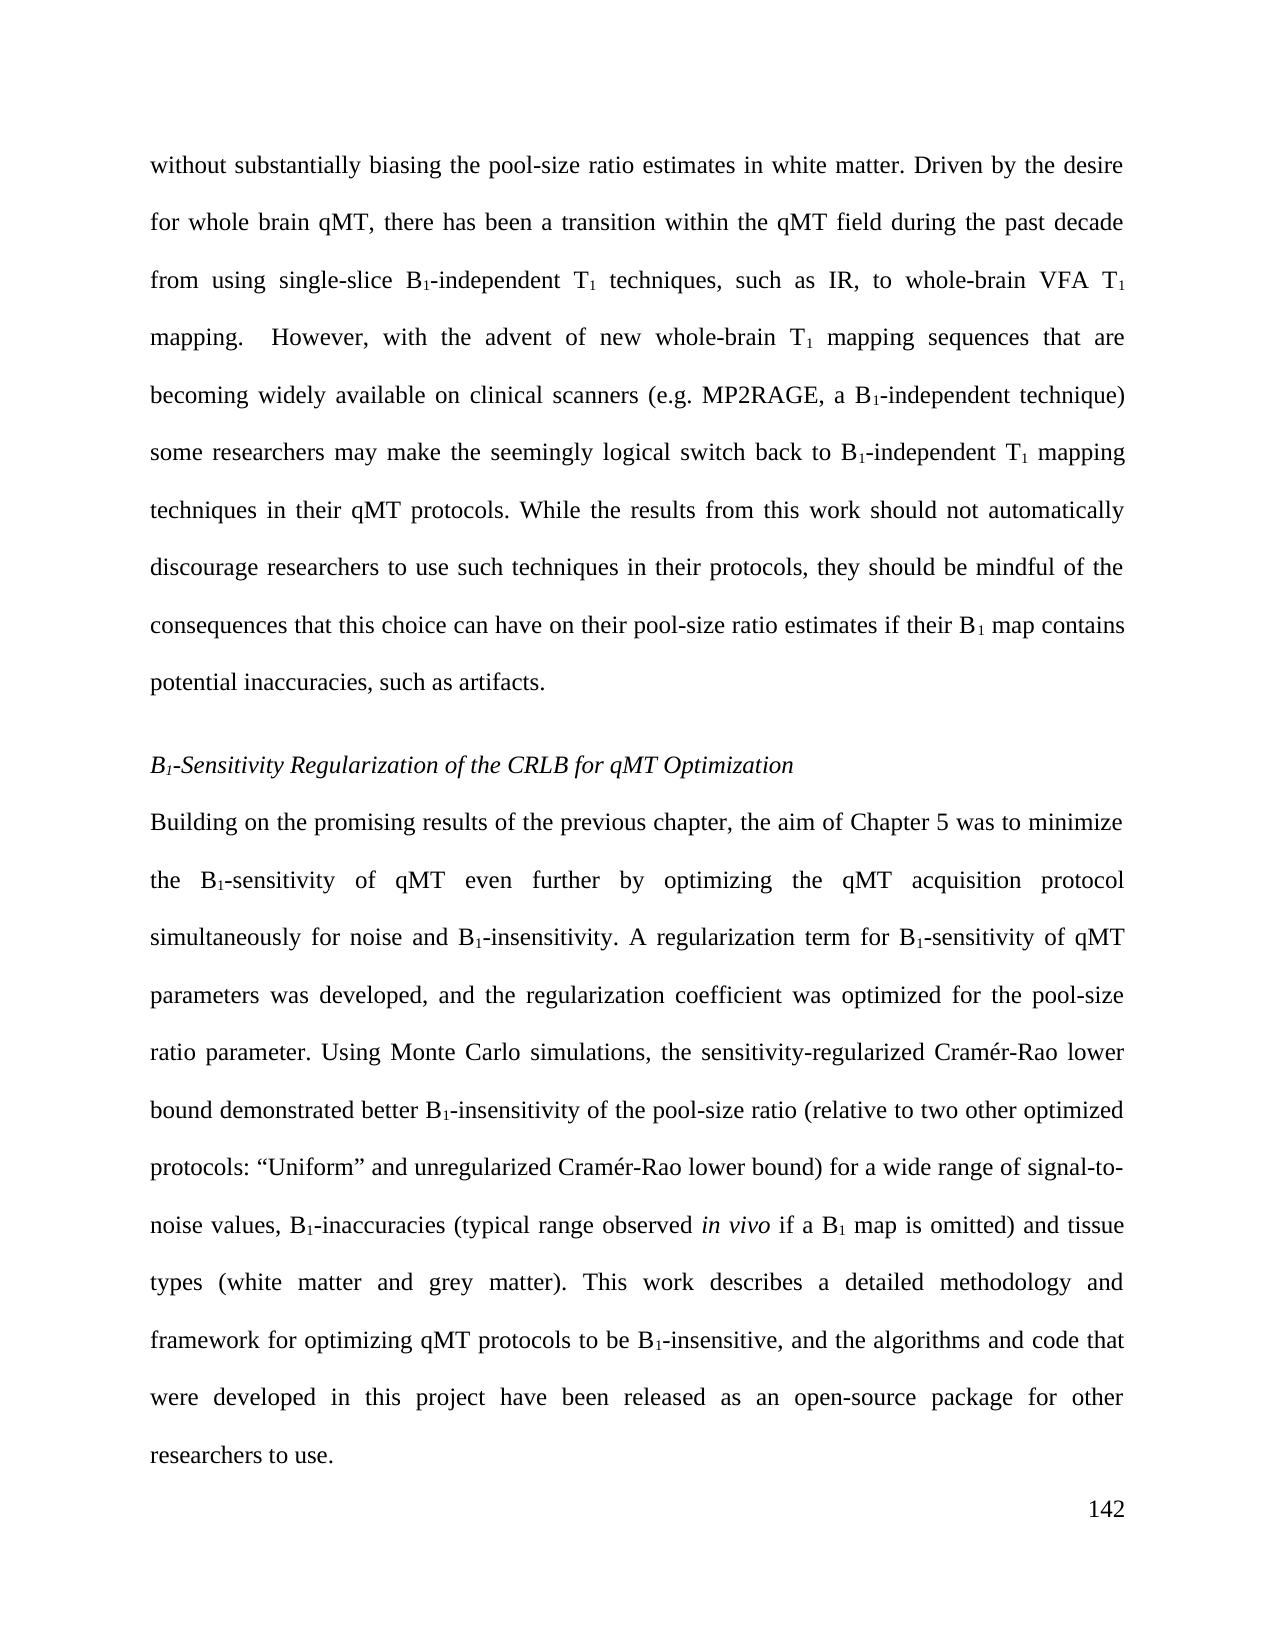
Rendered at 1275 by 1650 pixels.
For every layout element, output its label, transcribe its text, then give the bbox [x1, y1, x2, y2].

text B1-Sensitivity Regularization of the CRLB for qMT Optimization [150, 750, 1125, 779]
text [150, 150, 1125, 696]
text Building on the promising results of the previous chapter, the aim of Chapter 5 was to minimize the B1-sensitivity of qMT even further by optimizing the qMT acquisition protocol simultaneously for noise and B1-insensitivity. A regularization term for B1-sensitivity of qMT parameters was developed, and the regularization coefficient was optimized for the pool-size ratio parameter. Using Monte Carlo simulations, the sensitivity-regularized Cramér-Rao lower bound demonstrated better B1-insensitivity of the pool-size ratio (relative to two other optimized protocols: “Uniform” and unregularized Cramér-Rao lower bound) for a wide range of signal-to-noise values, B1-inaccuracies (typical range observed in vivo if a B1 map is omitted) and tissue types (white matter and grey matter). This work describes a detailed methodology and framework for optimizing qMT protocols to be B1-insensitive, and the algorithms and code that were developed in this project have been released as an open-source package for other researchers to use. [150, 807, 1125, 1469]
